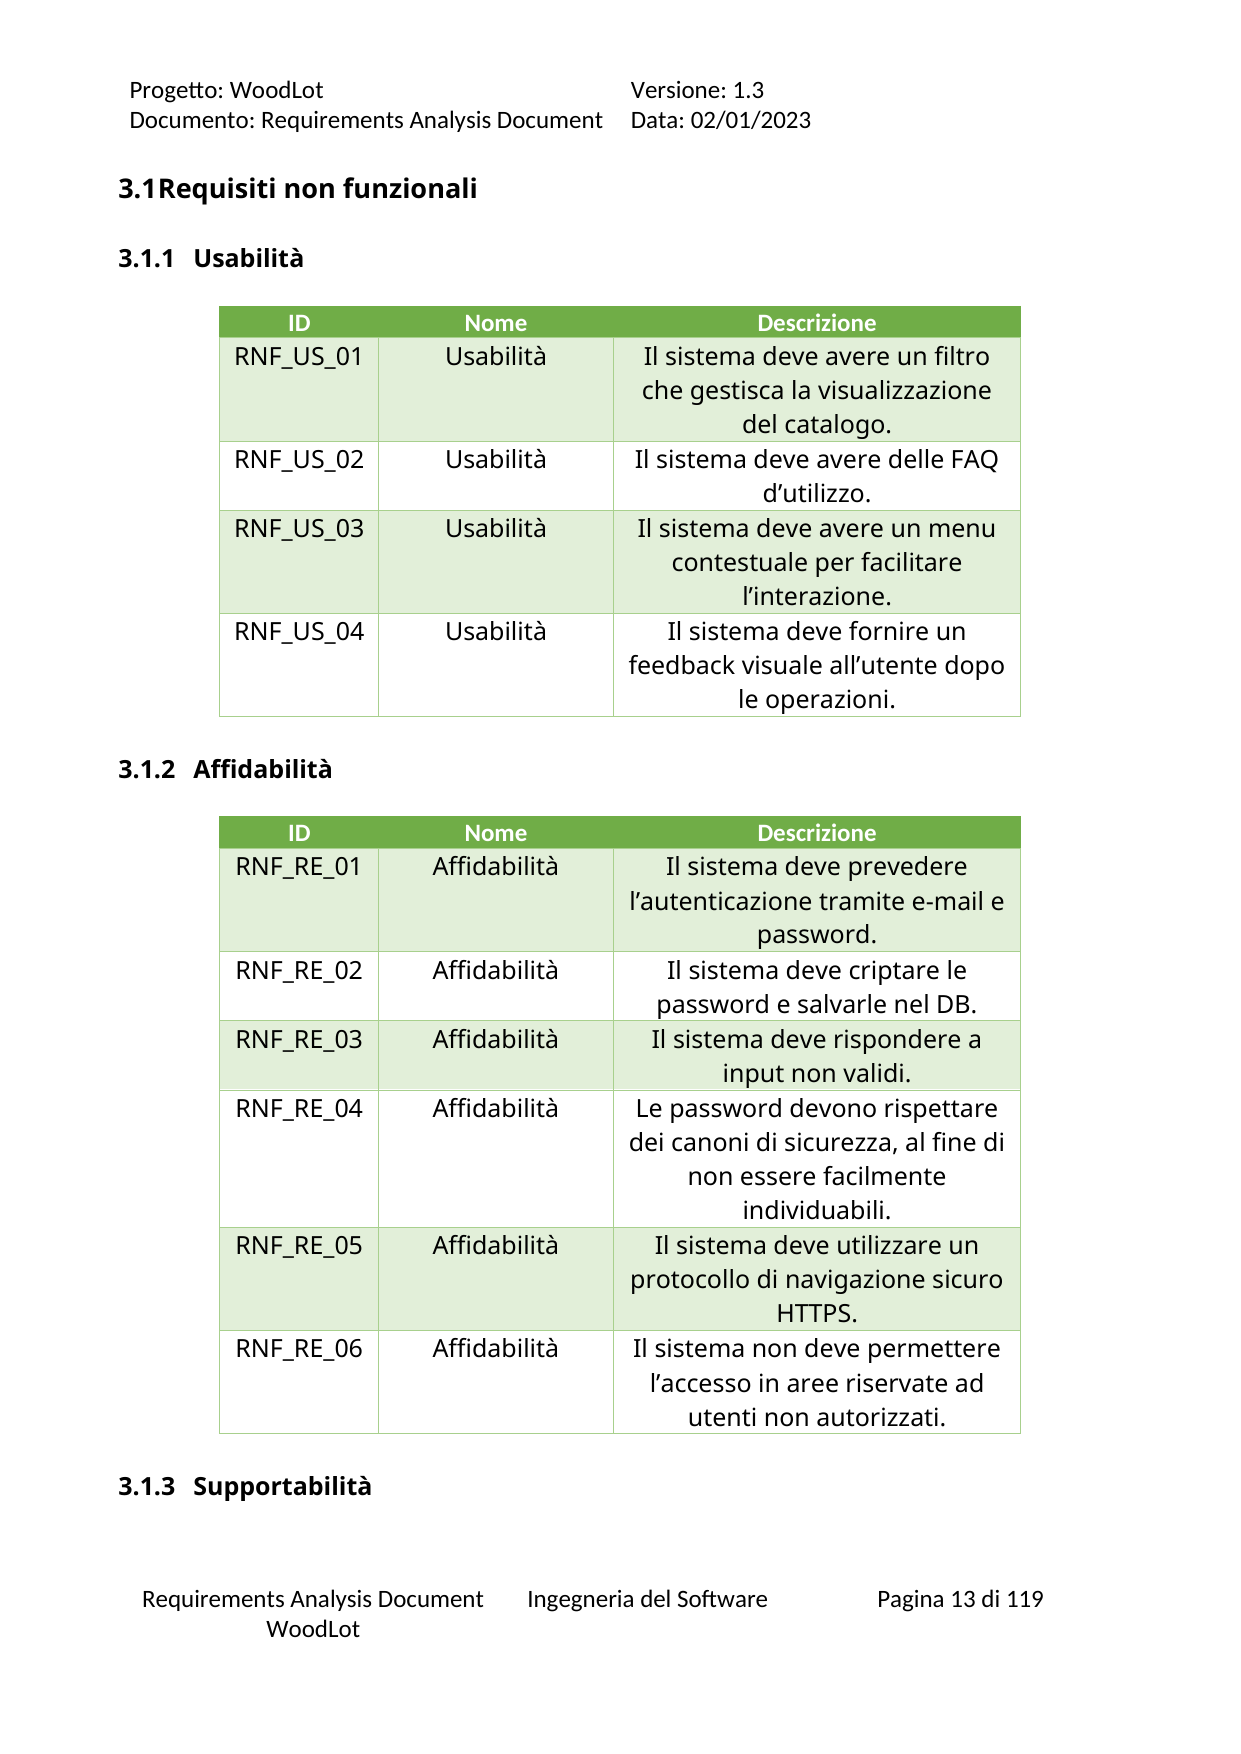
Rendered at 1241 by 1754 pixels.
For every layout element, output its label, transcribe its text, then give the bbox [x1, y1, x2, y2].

table_cell Il sistema non deve permettere l’accesso in aree riservate ad utenti non autorizzati. [614, 1331, 1020, 1433]
table_cell Usabilità [379, 614, 613, 716]
table_header Nome [379, 818, 613, 848]
table_cell Il sistema deve avere un filtro che gestisca la visualizzazione del catalogo. [614, 338, 1020, 441]
subtitle Supportabilità [118, 1469, 1122, 1503]
table_header Descrizione [614, 818, 1020, 848]
table_cell Il sistema deve prevedere l’autenticazione tramite e-mail e password. [614, 849, 1020, 951]
table_cell RNF_US_03 [220, 511, 378, 613]
table_header ID [220, 818, 378, 848]
table_cell Usabilità [379, 442, 613, 510]
table_cell Il sistema deve fornire un feedback visuale all’utente dopo le operazioni. [614, 614, 1020, 716]
subtitle Affidabilità [118, 752, 1122, 786]
table_cell Affidabilità [379, 1331, 613, 1433]
table_cell Usabilità [379, 511, 613, 613]
table_cell RNF_RE_02 [220, 952, 378, 1020]
table_cell Le password devono rispettare dei canoni di sicurezza, al fine di non essere facilmente individuabili. [614, 1091, 1020, 1227]
table_header Descrizione [614, 307, 1020, 337]
table_cell Il sistema deve avere un menu contestuale per facilitare l’interazione. [614, 511, 1020, 613]
table_header Nome [379, 307, 613, 337]
table_cell RNF_RE_06 [220, 1331, 378, 1433]
table_cell Il sistema deve criptare le password e salvarle nel DB. [614, 952, 1020, 1020]
subtitle Requisiti non funzionali [118, 169, 1122, 206]
table_cell Il sistema deve utilizzare un protocollo di navigazione sicuro HTTPS. [614, 1228, 1020, 1330]
table_cell RNF_US_01 [220, 338, 378, 441]
table_cell Il sistema deve rispondere a input non validi. [614, 1021, 1020, 1089]
table_cell Affidabilità [379, 1021, 613, 1089]
table_cell RNF_RE_05 [220, 1228, 378, 1330]
table_cell Usabilità [379, 338, 613, 441]
table_cell RNF_RE_01 [220, 849, 378, 951]
table_cell Affidabilità [379, 952, 613, 1020]
table_cell RNF_RE_03 [220, 1021, 378, 1089]
table_header ID [220, 307, 378, 337]
table_cell RNF_US_04 [220, 614, 378, 716]
table_cell RNF_RE_04 [220, 1091, 378, 1227]
table_cell RNF_US_02 [220, 442, 378, 510]
table_cell Il sistema deve avere delle FAQ d’utilizzo. [614, 442, 1020, 510]
table_cell Affidabilità [379, 1091, 613, 1227]
table_cell Affidabilità [379, 1228, 613, 1330]
table_cell Affidabilità [379, 849, 613, 951]
subtitle Usabilità [118, 241, 1122, 275]
